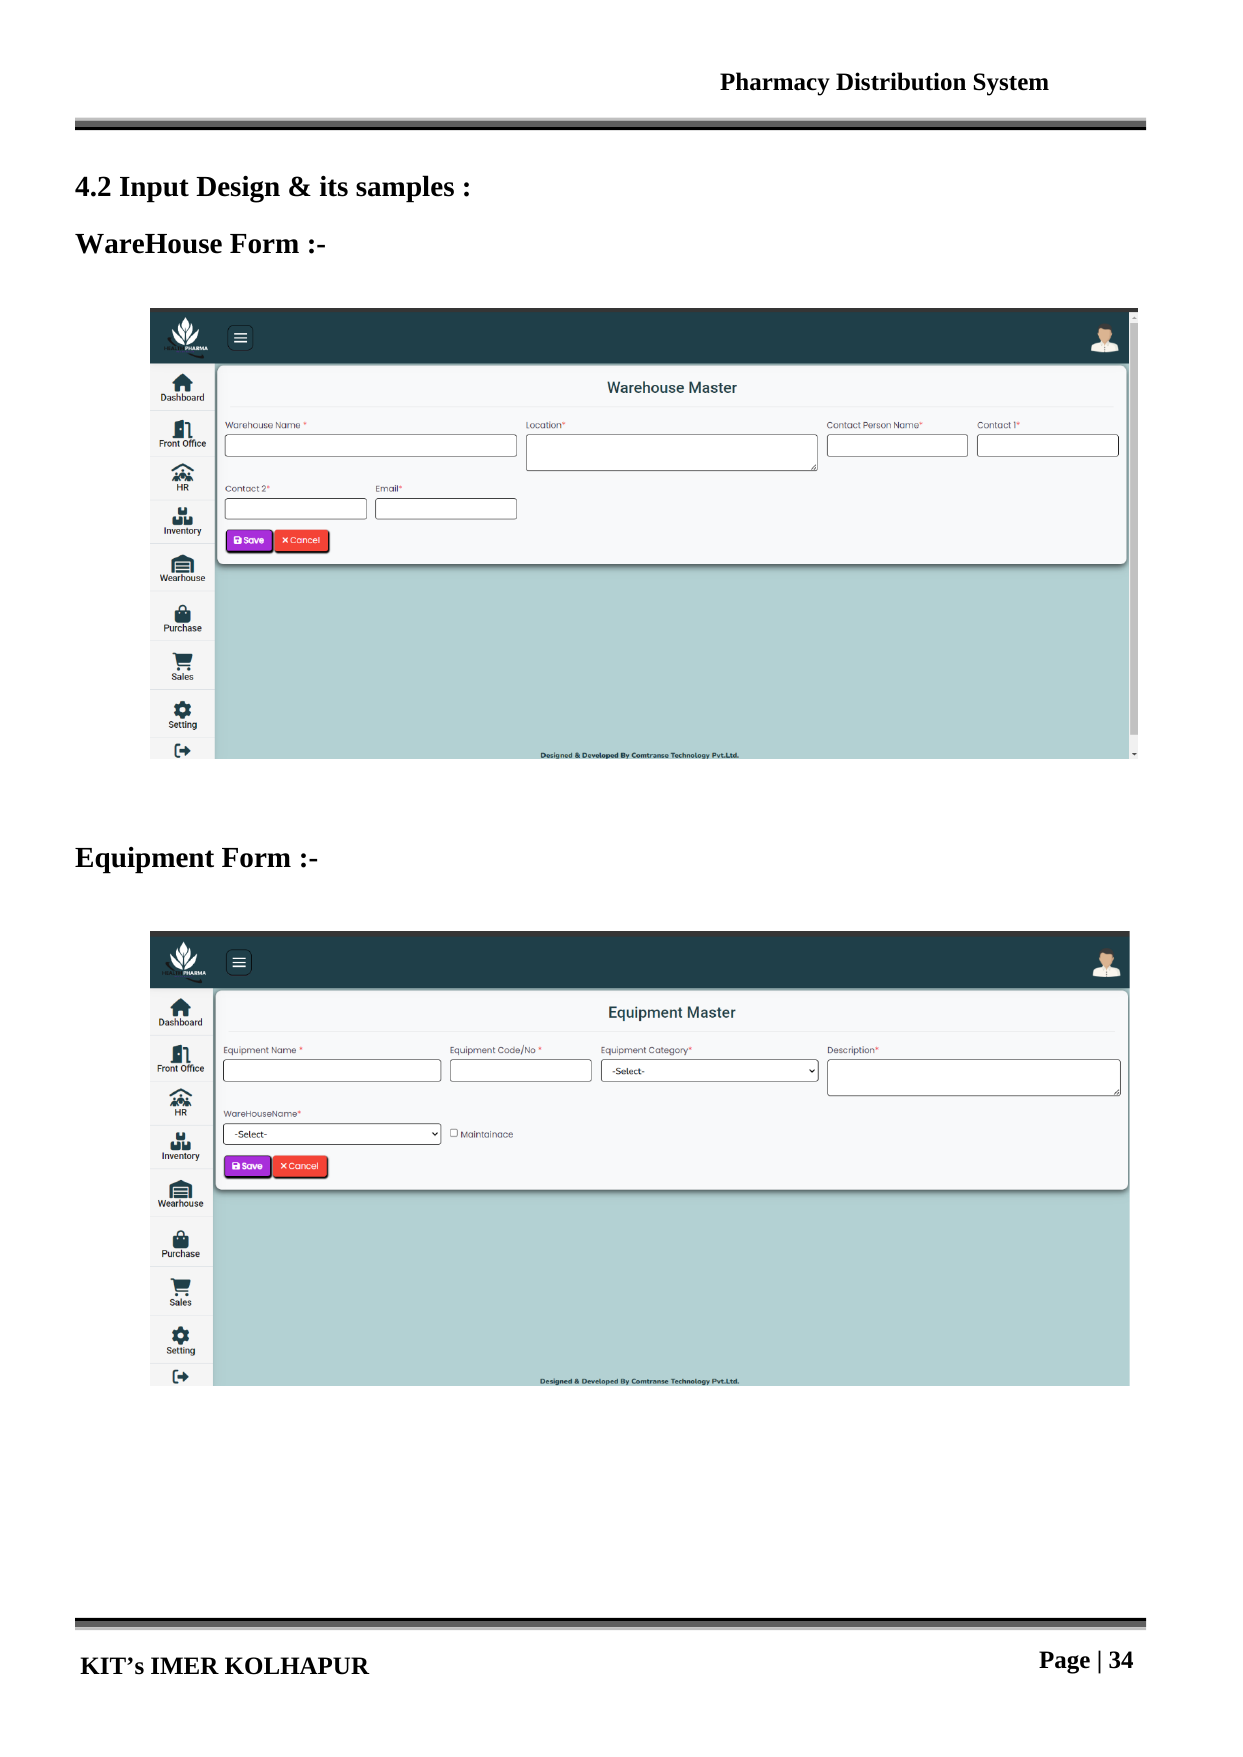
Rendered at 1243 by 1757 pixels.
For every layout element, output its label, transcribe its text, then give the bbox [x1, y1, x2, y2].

text Equipment Form :- [75, 840, 1157, 874]
picture [150, 308, 1138, 759]
picture [150, 931, 1130, 1386]
list Input Design & its samples : [75, 169, 1157, 202]
text WareHouse Form :- [75, 226, 1157, 260]
